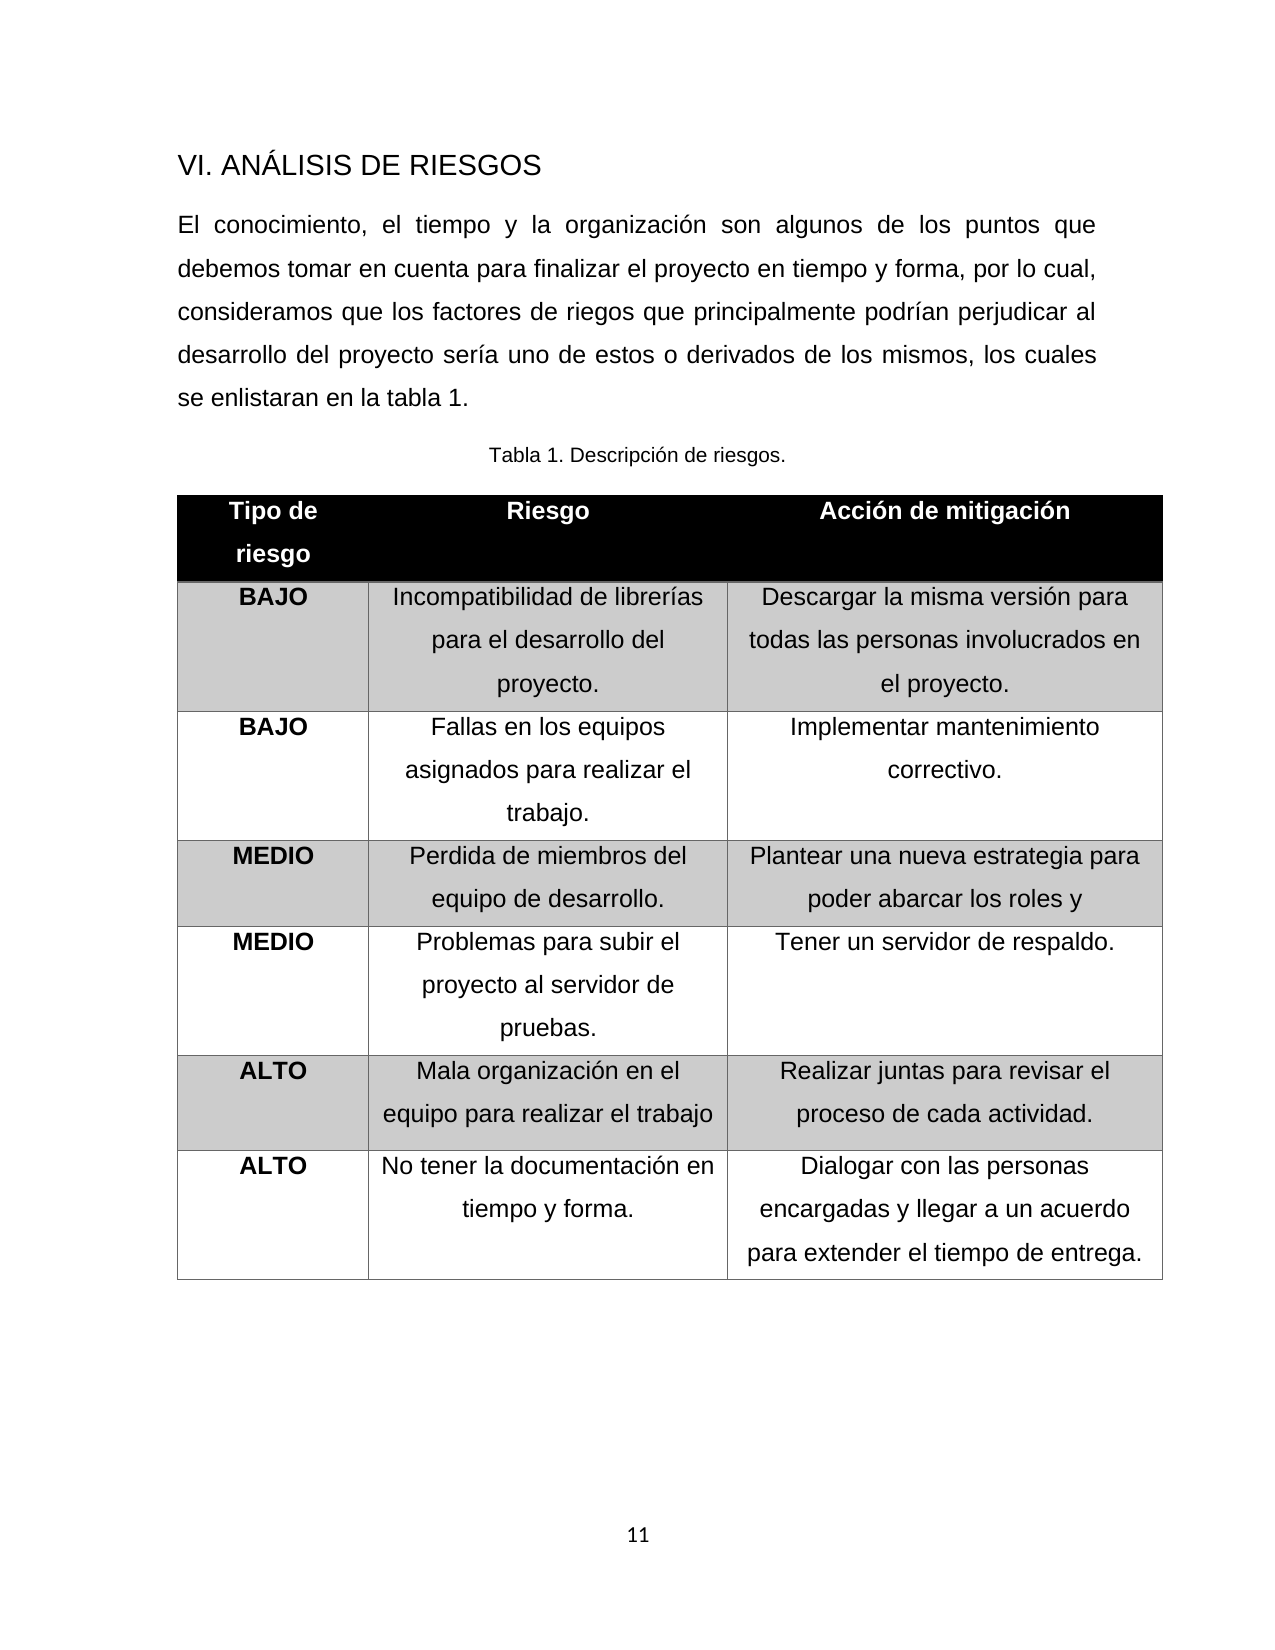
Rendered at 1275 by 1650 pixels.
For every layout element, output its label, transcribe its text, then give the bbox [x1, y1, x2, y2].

table_cell Descargar la misma versión para todas las personas involucrados en el proyecto. [728, 583, 1162, 711]
text El conocimiento, el tiempo y la organización son algunos de los puntos que debemos tomar en cuenta para finalizar el proyecto en tiempo y forma, por lo cual, consideramos que los factores de riegos que principalmente podrían perjudicar al desarrollo del proyecto sería uno de estos o derivados de los mismos, los cuales se enlistaran en la tabla 1. [177, 210, 1098, 412]
table_header Tipo de riesgo [178, 496, 368, 581]
table_cell MEDIO [178, 841, 368, 926]
table_cell Implementar mantenimiento correctivo. [728, 712, 1162, 840]
table_cell Tener un servidor de respaldo. [728, 927, 1162, 1055]
table_cell Realizar juntas para revisar el proceso de cada actividad. [728, 1056, 1162, 1150]
table_cell MEDIO [178, 927, 368, 1055]
table_cell Mala organización en el equipo para realizar el trabajo [369, 1056, 727, 1150]
table_cell Dialogar con las personas encargadas y llegar a un acuerdo para extender el tiempo de entrega. [728, 1151, 1162, 1279]
table_cell Problemas para subir el proyecto al servidor de pruebas. [369, 927, 727, 1055]
table_cell Plantear una nueva estrategia para poder abarcar los roles y [728, 841, 1162, 926]
table_header Acción de mitigación [728, 496, 1162, 581]
table_header Riesgo [369, 496, 727, 581]
subtitle VI. ANÁLISIS DE RIESGOS [177, 148, 1098, 181]
text Tabla 1. Descripción de riesgos. [177, 443, 1098, 467]
table_cell BAJO [178, 583, 368, 711]
table_cell Perdida de miembros del equipo de desarrollo. [369, 841, 727, 926]
table_cell Fallas en los equipos asignados para realizar el trabajo. [369, 712, 727, 840]
table_cell BAJO [178, 712, 368, 840]
table_cell No tener la documentación en tiempo y forma. [369, 1151, 727, 1279]
table_cell ALTO [178, 1151, 368, 1279]
table_cell Incompatibilidad de librerías para el desarrollo del proyecto. [369, 583, 727, 711]
table_cell ALTO [178, 1056, 368, 1150]
